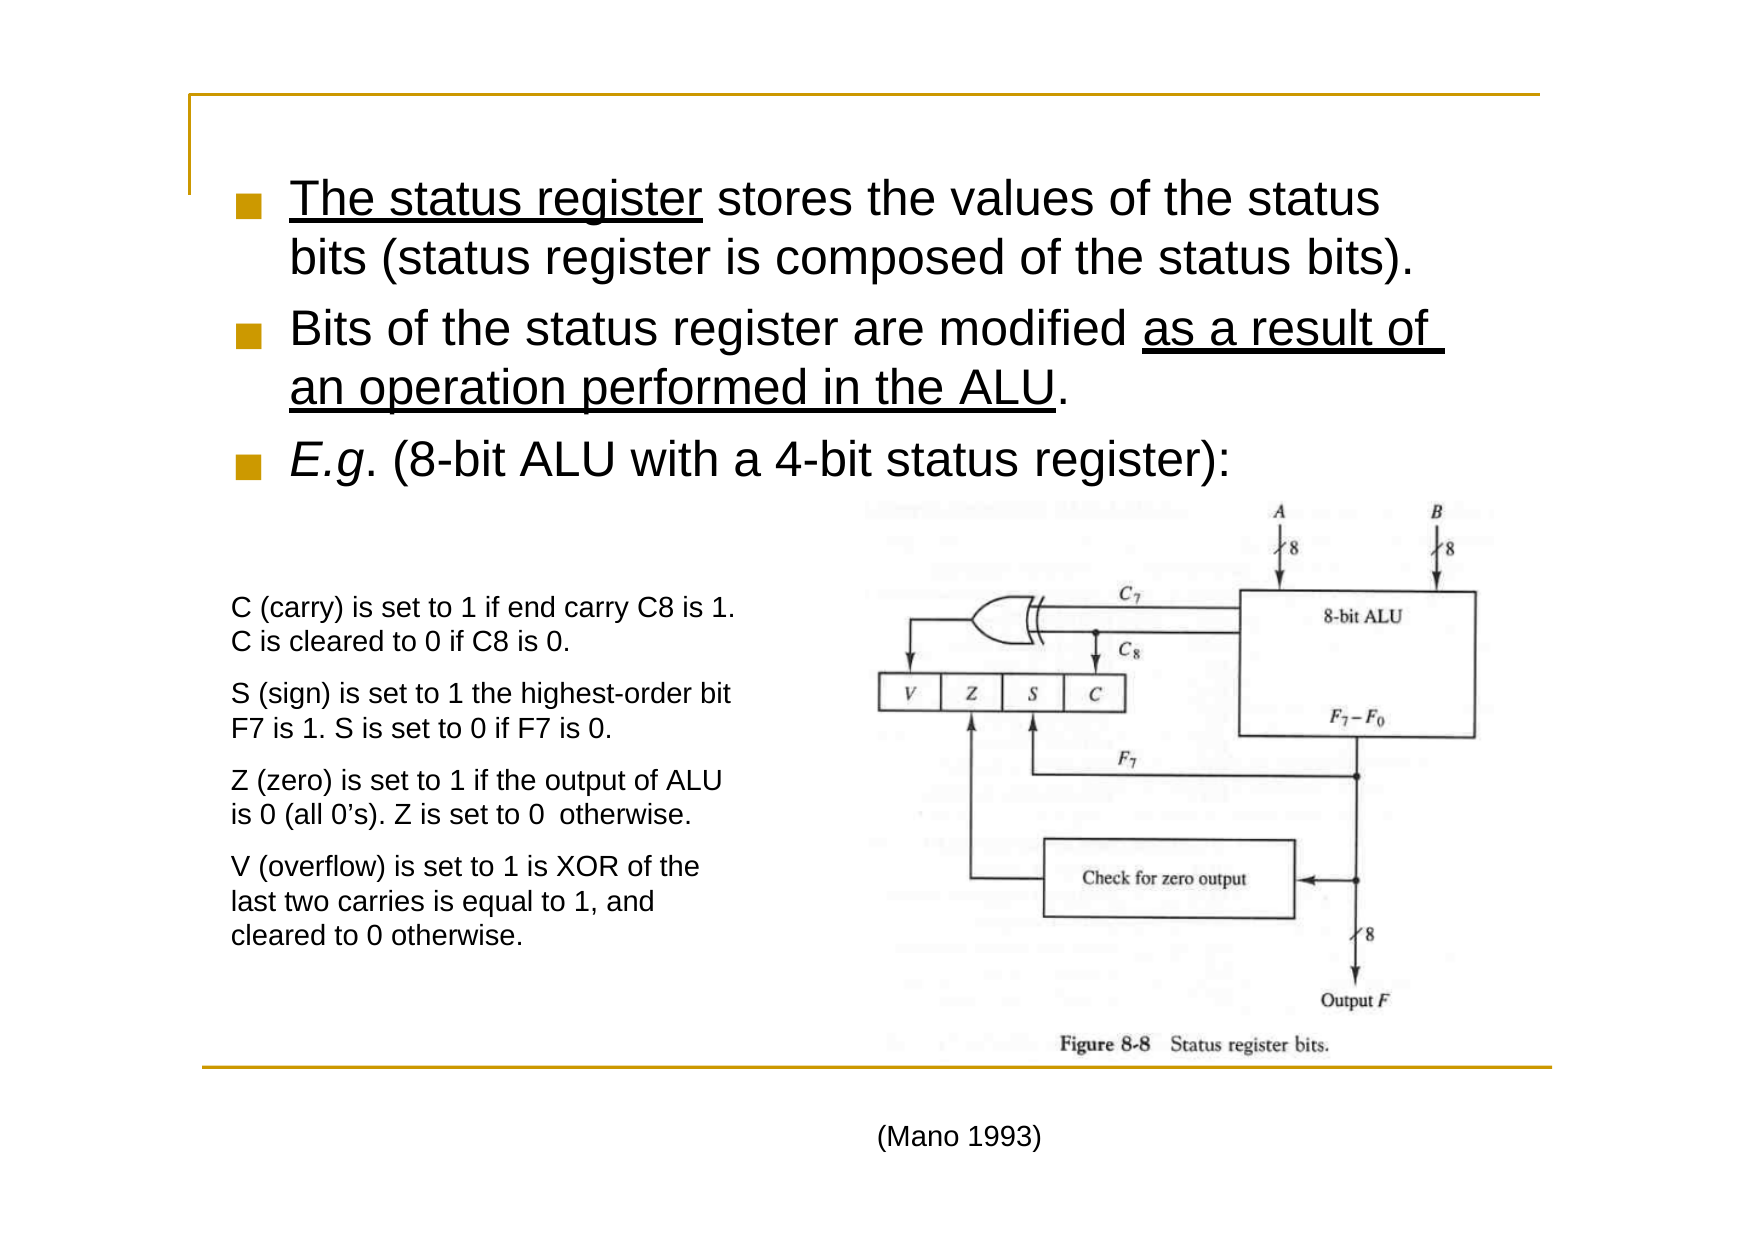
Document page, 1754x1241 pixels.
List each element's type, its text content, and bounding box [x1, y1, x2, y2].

text (Mano 1993) [819, 1118, 1099, 1152]
subtitle The status register stores the values of the status bits (status register is composed of the status bits). [233, 168, 1473, 285]
picture [865, 500, 1494, 1062]
list E.g. (8-bit ALU with a 4-bit status register): [233, 429, 1618, 487]
list Bits of the status register are modified as a result of an operation performed in the ALU. [233, 298, 1498, 415]
